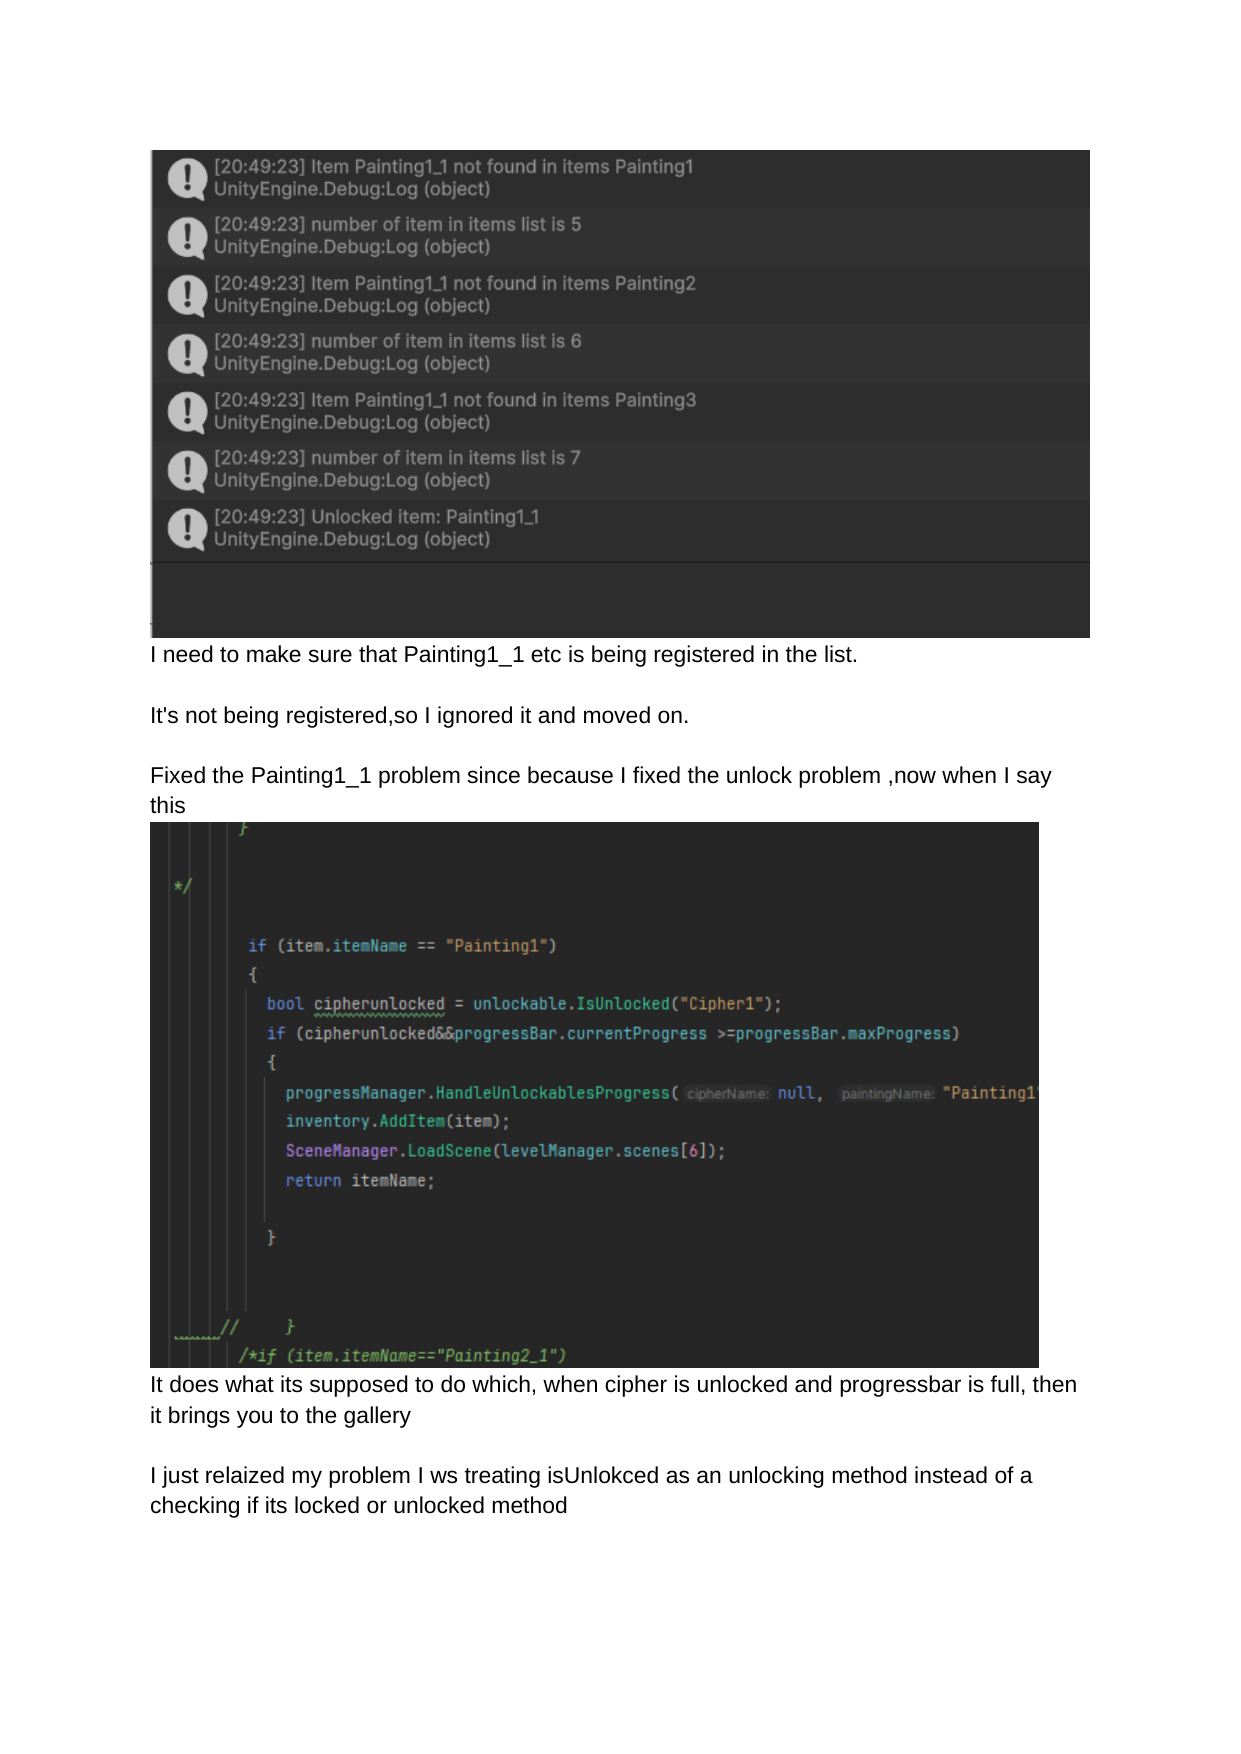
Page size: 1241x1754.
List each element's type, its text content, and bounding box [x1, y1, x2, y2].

text It does what its supposed to do which, when cipher is unlocked and progressbar is full, then it brings you to the gallery [150, 1371, 1090, 1428]
picture [150, 150, 1090, 638]
text Fixed the Painting1_1 problem since because I fixed the unlock problem ,now when I say this [150, 762, 1090, 819]
picture [150, 822, 1039, 1368]
text It's not being registered,so I ignored it and moved on. [150, 702, 1090, 728]
text I just relaized my problem I ws treating isUnlokced as an unlocking method instead of a checking if its locked or unlocked method [150, 1462, 1090, 1519]
text I need to make sure that Painting1_1 etc is being registered in the list. [150, 641, 1090, 668]
